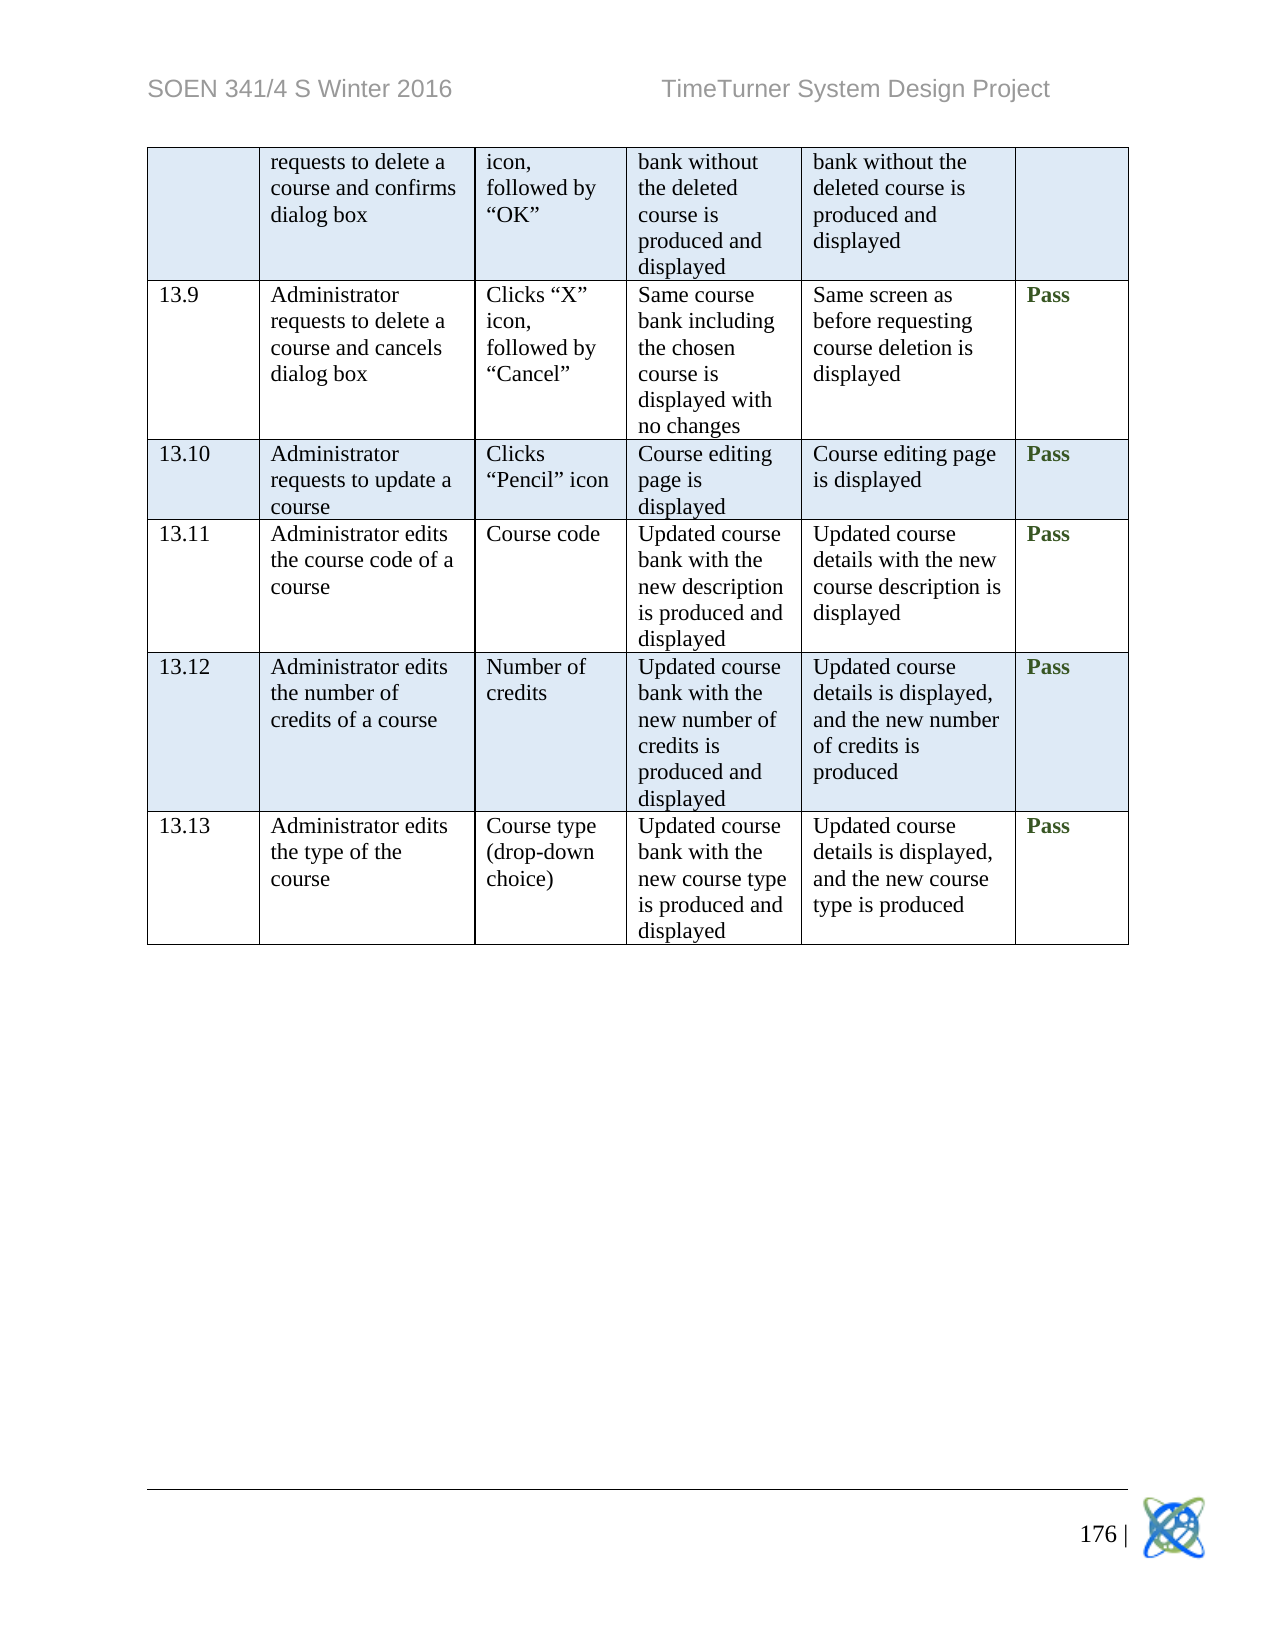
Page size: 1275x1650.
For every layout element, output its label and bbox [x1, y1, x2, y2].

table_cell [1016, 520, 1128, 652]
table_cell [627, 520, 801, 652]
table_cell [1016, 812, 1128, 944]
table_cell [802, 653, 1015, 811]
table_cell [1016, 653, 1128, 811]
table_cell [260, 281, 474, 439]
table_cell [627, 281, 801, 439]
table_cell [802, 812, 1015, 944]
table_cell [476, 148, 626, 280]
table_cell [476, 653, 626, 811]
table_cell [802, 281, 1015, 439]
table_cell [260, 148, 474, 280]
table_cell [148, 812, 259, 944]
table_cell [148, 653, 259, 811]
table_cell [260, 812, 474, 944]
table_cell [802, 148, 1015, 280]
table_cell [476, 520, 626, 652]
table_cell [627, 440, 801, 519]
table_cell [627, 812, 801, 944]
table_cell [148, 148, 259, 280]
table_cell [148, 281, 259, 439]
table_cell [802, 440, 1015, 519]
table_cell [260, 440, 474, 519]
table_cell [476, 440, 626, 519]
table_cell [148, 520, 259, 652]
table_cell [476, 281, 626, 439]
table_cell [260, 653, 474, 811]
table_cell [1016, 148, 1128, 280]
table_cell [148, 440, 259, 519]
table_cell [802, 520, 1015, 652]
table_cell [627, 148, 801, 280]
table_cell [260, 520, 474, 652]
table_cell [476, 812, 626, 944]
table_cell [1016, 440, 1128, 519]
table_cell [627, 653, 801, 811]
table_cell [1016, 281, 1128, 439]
picture [1123, 1490, 1224, 1566]
